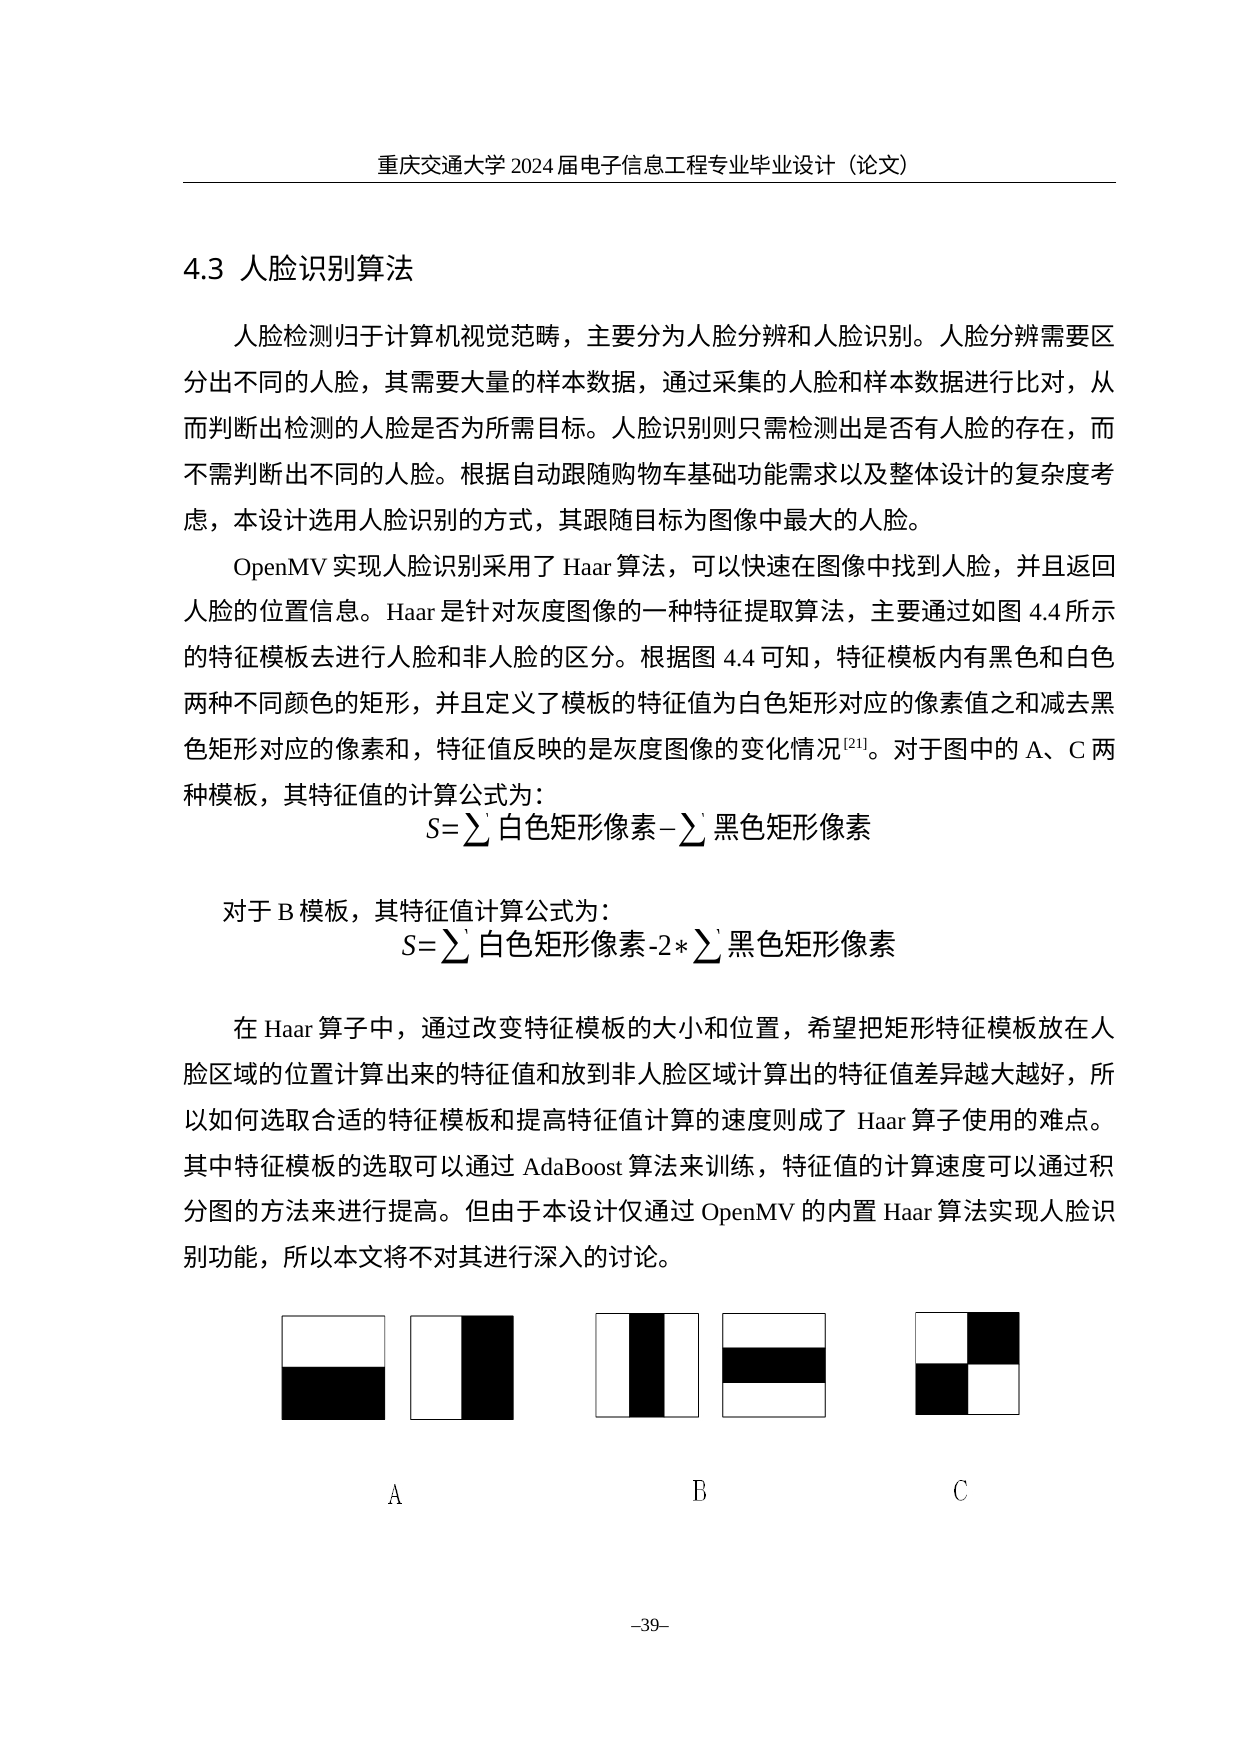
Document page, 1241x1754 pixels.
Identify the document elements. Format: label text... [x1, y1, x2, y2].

picture [278, 1311, 1022, 1523]
subtitle 4.3 人脸识别算法 [183, 246, 1116, 288]
text 人脸检测归于计算机视觉范畴，主要分为人脸分辨和人脸识别。人脸分辨需要区分出不同的人脸，其需要大量的样本数据，通过采集的人脸和样本数据进行比对，从而判断出检测的人脸是否为所需目标。人脸识别则只需检测出是否有人脸的存在，而不需判断出不同的人脸。根据自动跟随购物车基础功能需求以及整体设计的复杂度考虑，本设计选用人脸识别的方式，其跟随目标为图像中最大的人脸。 [183, 309, 1116, 538]
text OpenMV实现人脸识别采用了Haar算法，可以快速在图像中找到人脸，并且返回人脸的位置信息。Haar是针对灰度图像的一种特征提取算法，主要通过如图4.4所示的特征模板去进行人脸和非人脸的区分。根据图4.4可知，特征模板内有黑色和白色两种不同颜色的矩形，并且定义了模板的特征值为白色矩形对应的像素值之和减去黑色矩形对应的像素和，特征值反映的是灰度图像的变化情况[21]。对于图中的A、C两种模板，其特征值的计算公式为： [183, 538, 1116, 813]
text 在Haar算子中，通过改变特征模板的大小和位置，希望把矩形特征模板放在人脸区域的位置计算出来的特征值和放到非人脸区域计算出的特征值差异越大越好，所以如何选取合适的特征模板和提高特征值计算的速度则成了Haar算子使用的难点。其中特征模板的选取可以通过AdaBoost算法来训练，特征值的计算速度可以通过积分图的方法来进行提高。但由于本设计仅通过OpenMV的内置Haar算法实现人脸识别功能，所以本文将不对其进行深入的讨论。 [183, 1001, 1116, 1276]
text 对于B模板，其特征值计算公式为： [183, 884, 1116, 930]
